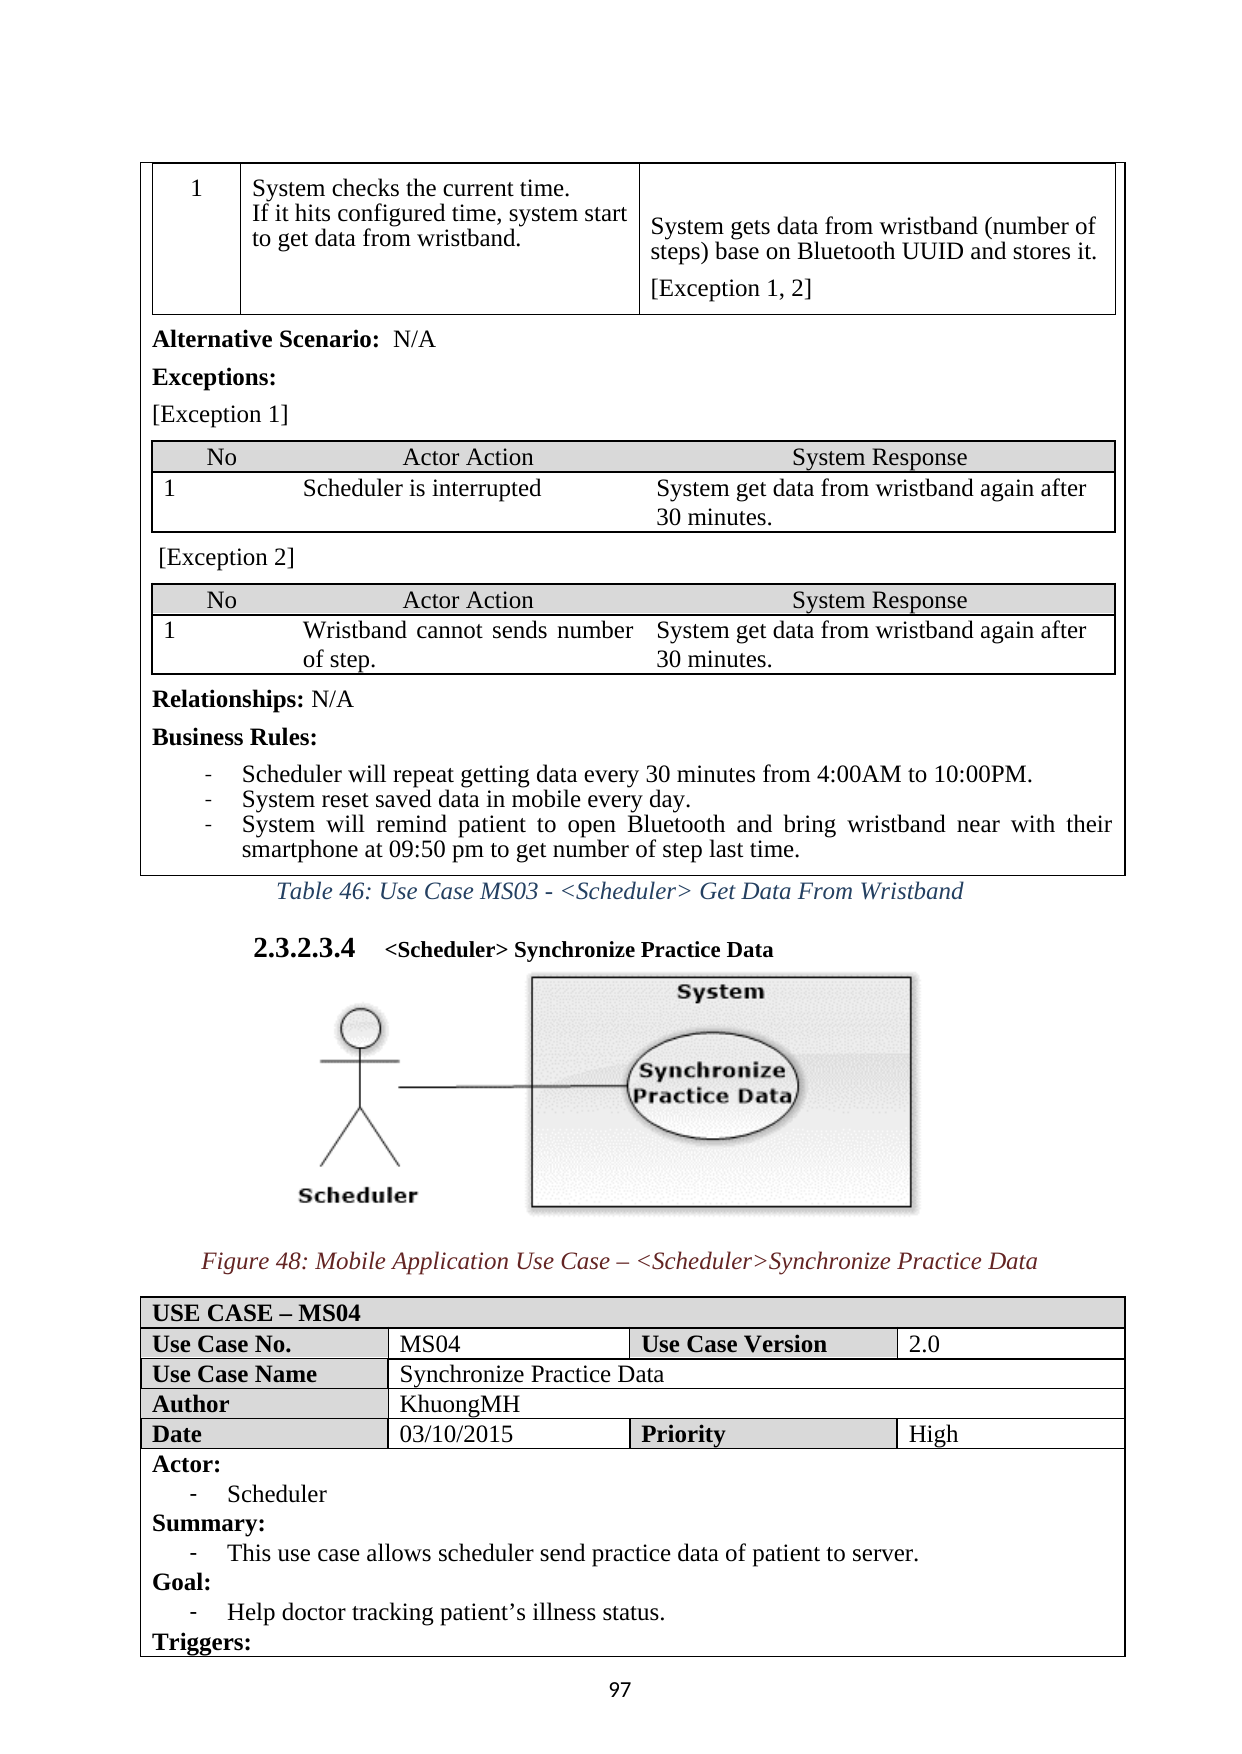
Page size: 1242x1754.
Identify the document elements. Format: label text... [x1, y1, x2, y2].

text Table 46: Use Case MS03 - <Scheduler> Get Data From Wristband [94, 876, 1146, 905]
table_cell High [898, 1419, 1124, 1448]
table_cell 2.0 [898, 1329, 1124, 1357]
table_header USE CASE – MS04 [141, 1298, 1124, 1327]
table_cell Priority [631, 1419, 896, 1448]
table_cell Use Case Version [630, 1329, 897, 1357]
text Figure 48: Mobile Application Use Case – <Scheduler>Synchronize Practice Data [94, 1246, 1146, 1275]
table_cell Author [141, 1389, 388, 1418]
subtitle <Scheduler> Synchronize Practice Data [253, 930, 1146, 963]
table_cell Use Case Name [142, 1359, 387, 1388]
table_cell 03/10/2015 [389, 1419, 629, 1448]
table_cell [141, 1449, 1124, 1656]
picture [289, 969, 951, 1247]
table_cell Synchronize Practice Data [389, 1360, 1124, 1388]
table_cell MS04 [389, 1329, 629, 1357]
table_cell KhuongMH [389, 1389, 1124, 1418]
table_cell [141, 163, 1124, 875]
table_cell Date [142, 1419, 387, 1448]
table_cell Use Case No. [141, 1329, 388, 1357]
